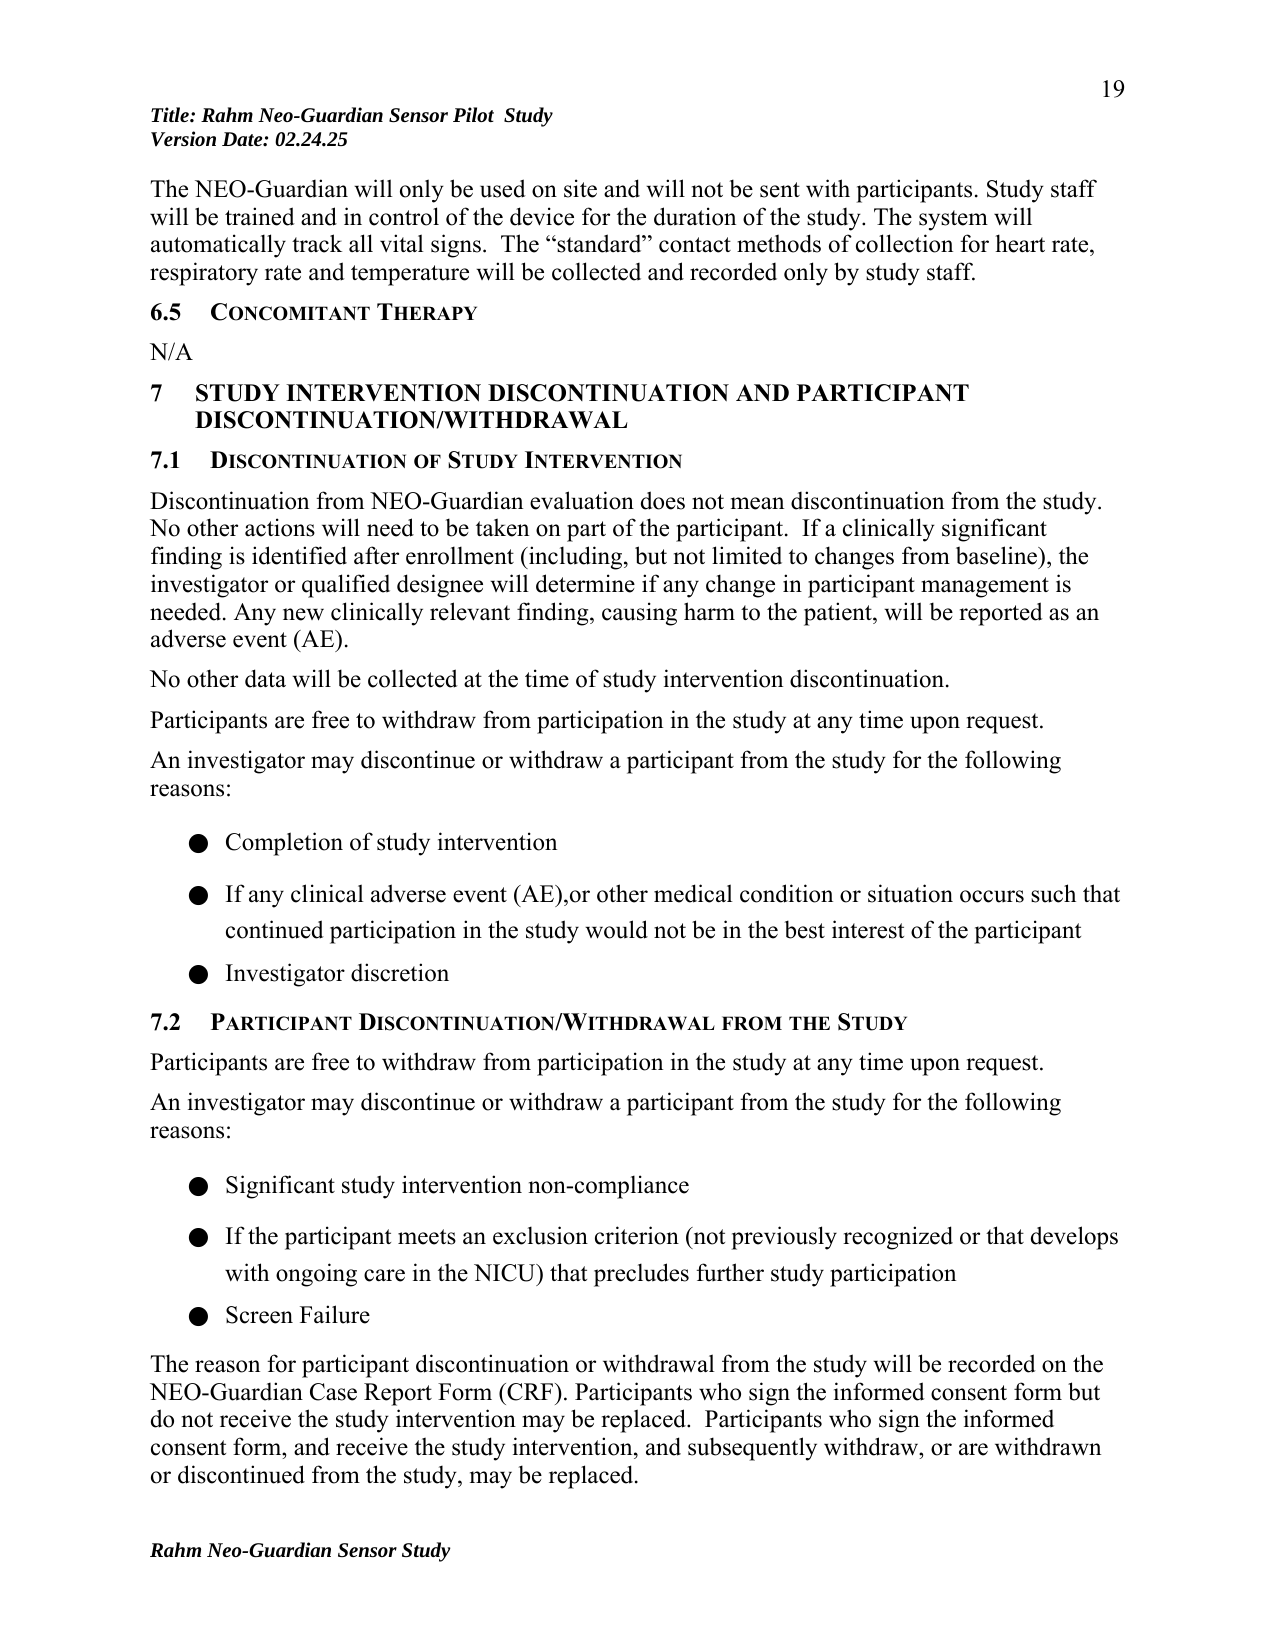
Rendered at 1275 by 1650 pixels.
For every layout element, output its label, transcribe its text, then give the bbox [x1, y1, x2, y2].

subtitle STUDY INTERVENTION DISCONTINUATION AND PARTICIPANT DISCONTINUATION/WITHDRAWAL [150, 379, 1125, 434]
list If any clinical adverse event (AE),or other medical condition or situation occurs such that continued participation in the study would not be in the best interest of the participant [187, 865, 1125, 944]
list Completion of study intervention [187, 814, 1125, 865]
subtitle Participant Discontinuation/Withdrawal from the Study [150, 1008, 1125, 1036]
text No other data will be collected at the time of study intervention discontinuation. [150, 666, 1125, 693]
subtitle Discontinuation of Study Intervention [150, 447, 1125, 474]
text An investigator may discontinue or withdraw a participant from the study for the following reasons: [150, 746, 1125, 801]
list Screen Failure [187, 1286, 1125, 1338]
text Participants are free to withdraw from participation in the study at any time upon request. [150, 706, 1125, 733]
subtitle Concomitant Therapy [150, 298, 1125, 326]
text The reason for participant discontinuation or withdrawal from the study will be recorded on the NEO-Guardian Case Report Form (CRF). Participants who sign the informed consent form but do not receive the study intervention may be replaced. Participants who sign the informed consent form, and receive the study intervention, and subsequently withdraw, or are withdrawn or discontinued from the study, may be replaced. [150, 1350, 1125, 1489]
text Discontinuation from NEO-Guardian evaluation does not mean discontinuation from the study. No other actions will need to be taken on part of the participant. If a clinically significant finding is identified after enrollment (including, but not limited to changes from baseline), the investigator or qualified designee will determine if any change in participant management is needed. Any new clinically relevant finding, causing harm to the patient, will be reported as an adverse event (AE). [150, 487, 1125, 653]
text An investigator may discontinue or withdraw a participant from the study for the following reasons: [150, 1088, 1125, 1144]
list Significant study intervention non-compliance [187, 1156, 1125, 1207]
text Participants are free to withdraw from participation in the study at any time upon request. [150, 1048, 1125, 1076]
text The NEO-Guardian will only be used on site and will not be sent with participants. Study staff will be trained and in control of the device for the duration of the study. The system will automatically track all vital signs. The “standard” contact methods of collection for heart rate, respiratory rate and temperature will be collected and recorded only by study staff. [150, 175, 1125, 286]
list If the participant meets an exclusion criterion (not previously recognized or that develops with ongoing care in the NICU) that precludes further study participation [187, 1207, 1125, 1286]
text N/A [150, 338, 1125, 366]
list Investigator discretion [187, 944, 1125, 995]
